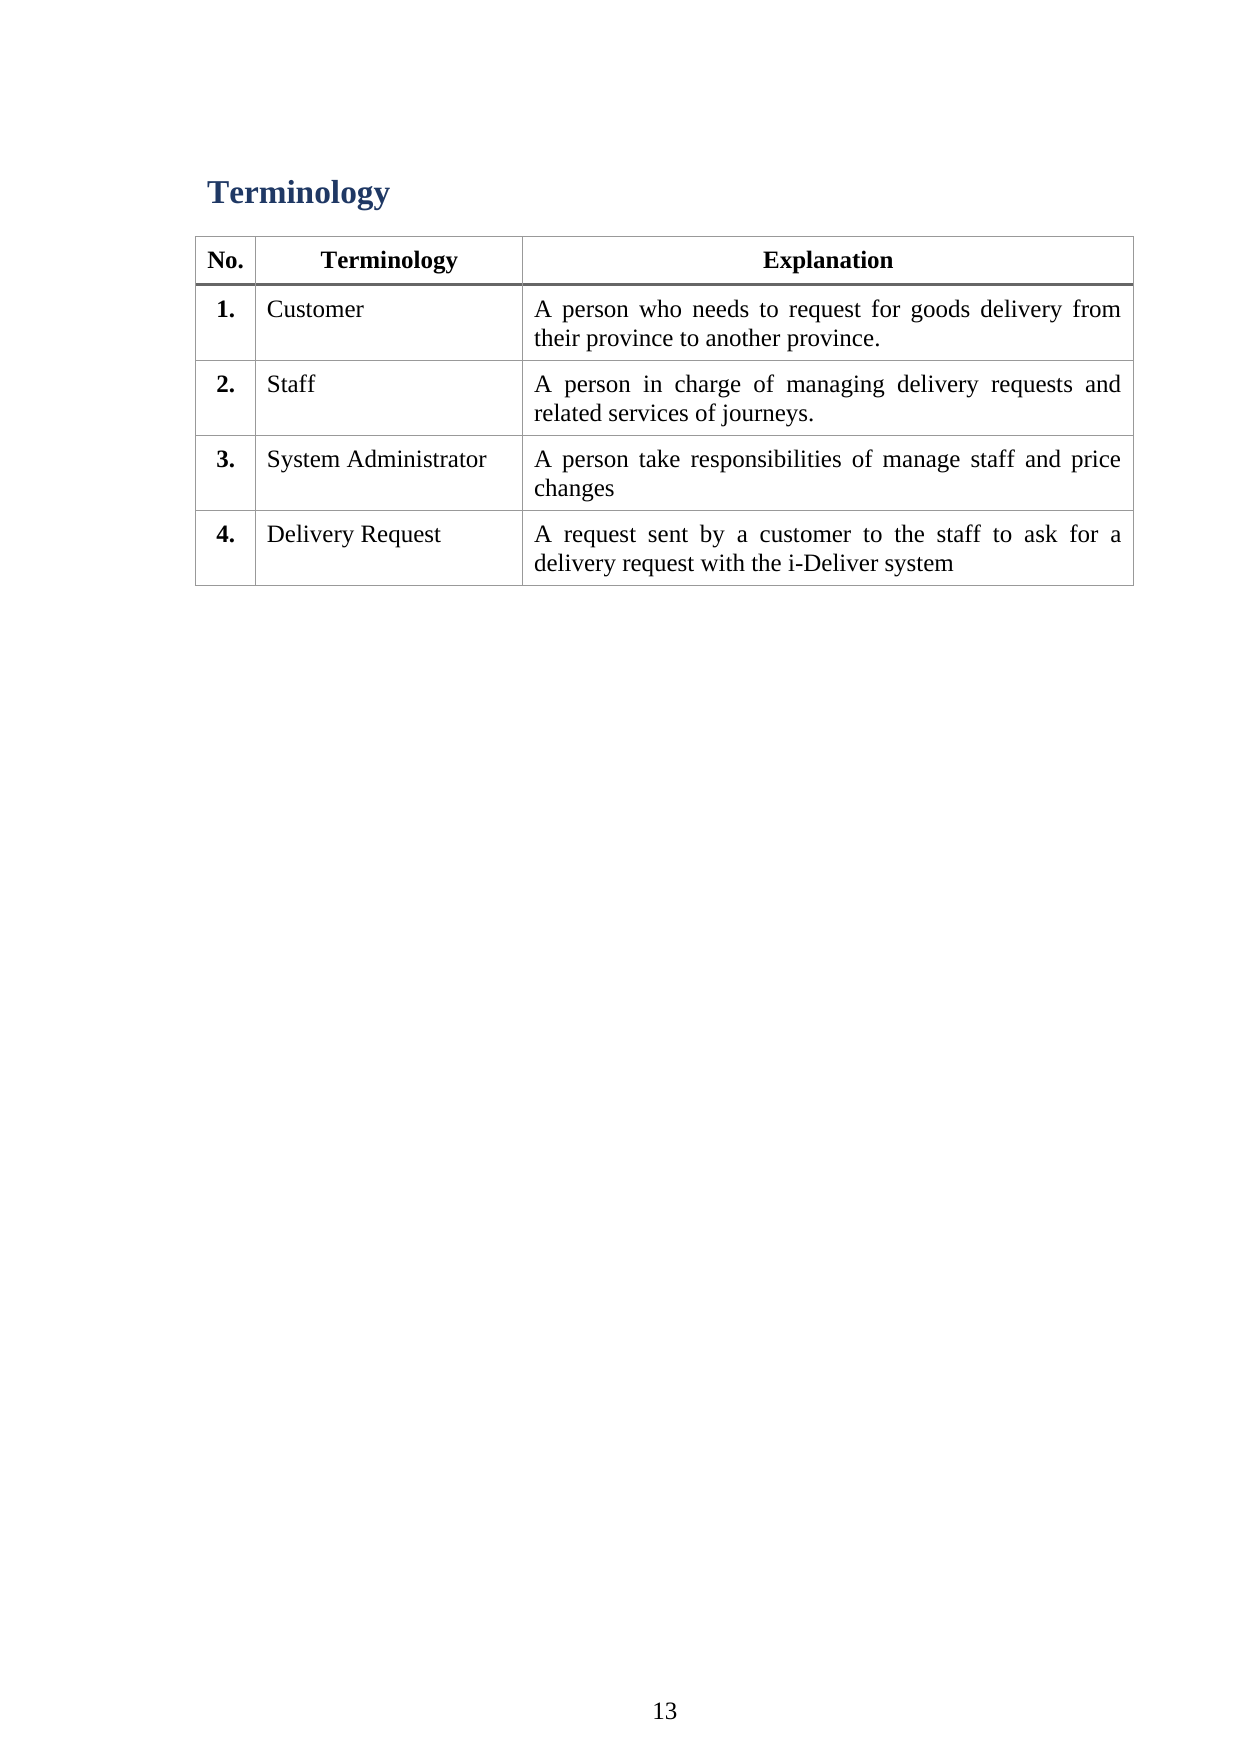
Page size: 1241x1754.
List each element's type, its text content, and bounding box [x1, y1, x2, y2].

table_cell Delivery Request [256, 511, 522, 585]
table_cell Customer [256, 286, 522, 360]
table_cell 1. [196, 286, 255, 360]
subtitle Terminology [207, 173, 1122, 211]
table_cell 4. [196, 511, 255, 585]
table_cell System Administrator [256, 436, 522, 510]
table_header No. [196, 237, 255, 282]
table_header Explanation [523, 237, 1133, 282]
table_cell A person take responsibilities of manage staff and price changes [523, 436, 1133, 510]
table_cell A person in charge of managing delivery requests and related services of journeys. [523, 361, 1133, 435]
table_cell 3. [196, 436, 255, 510]
table_cell A request sent by a customer to the staff to ask for a delivery request with the i-Deliver system [523, 511, 1133, 585]
table_cell 2. [196, 361, 255, 435]
table_cell A person who needs to request for goods delivery from their province to another province. [523, 286, 1133, 360]
table_header Terminology [256, 237, 522, 282]
table_cell Staff [256, 361, 522, 435]
